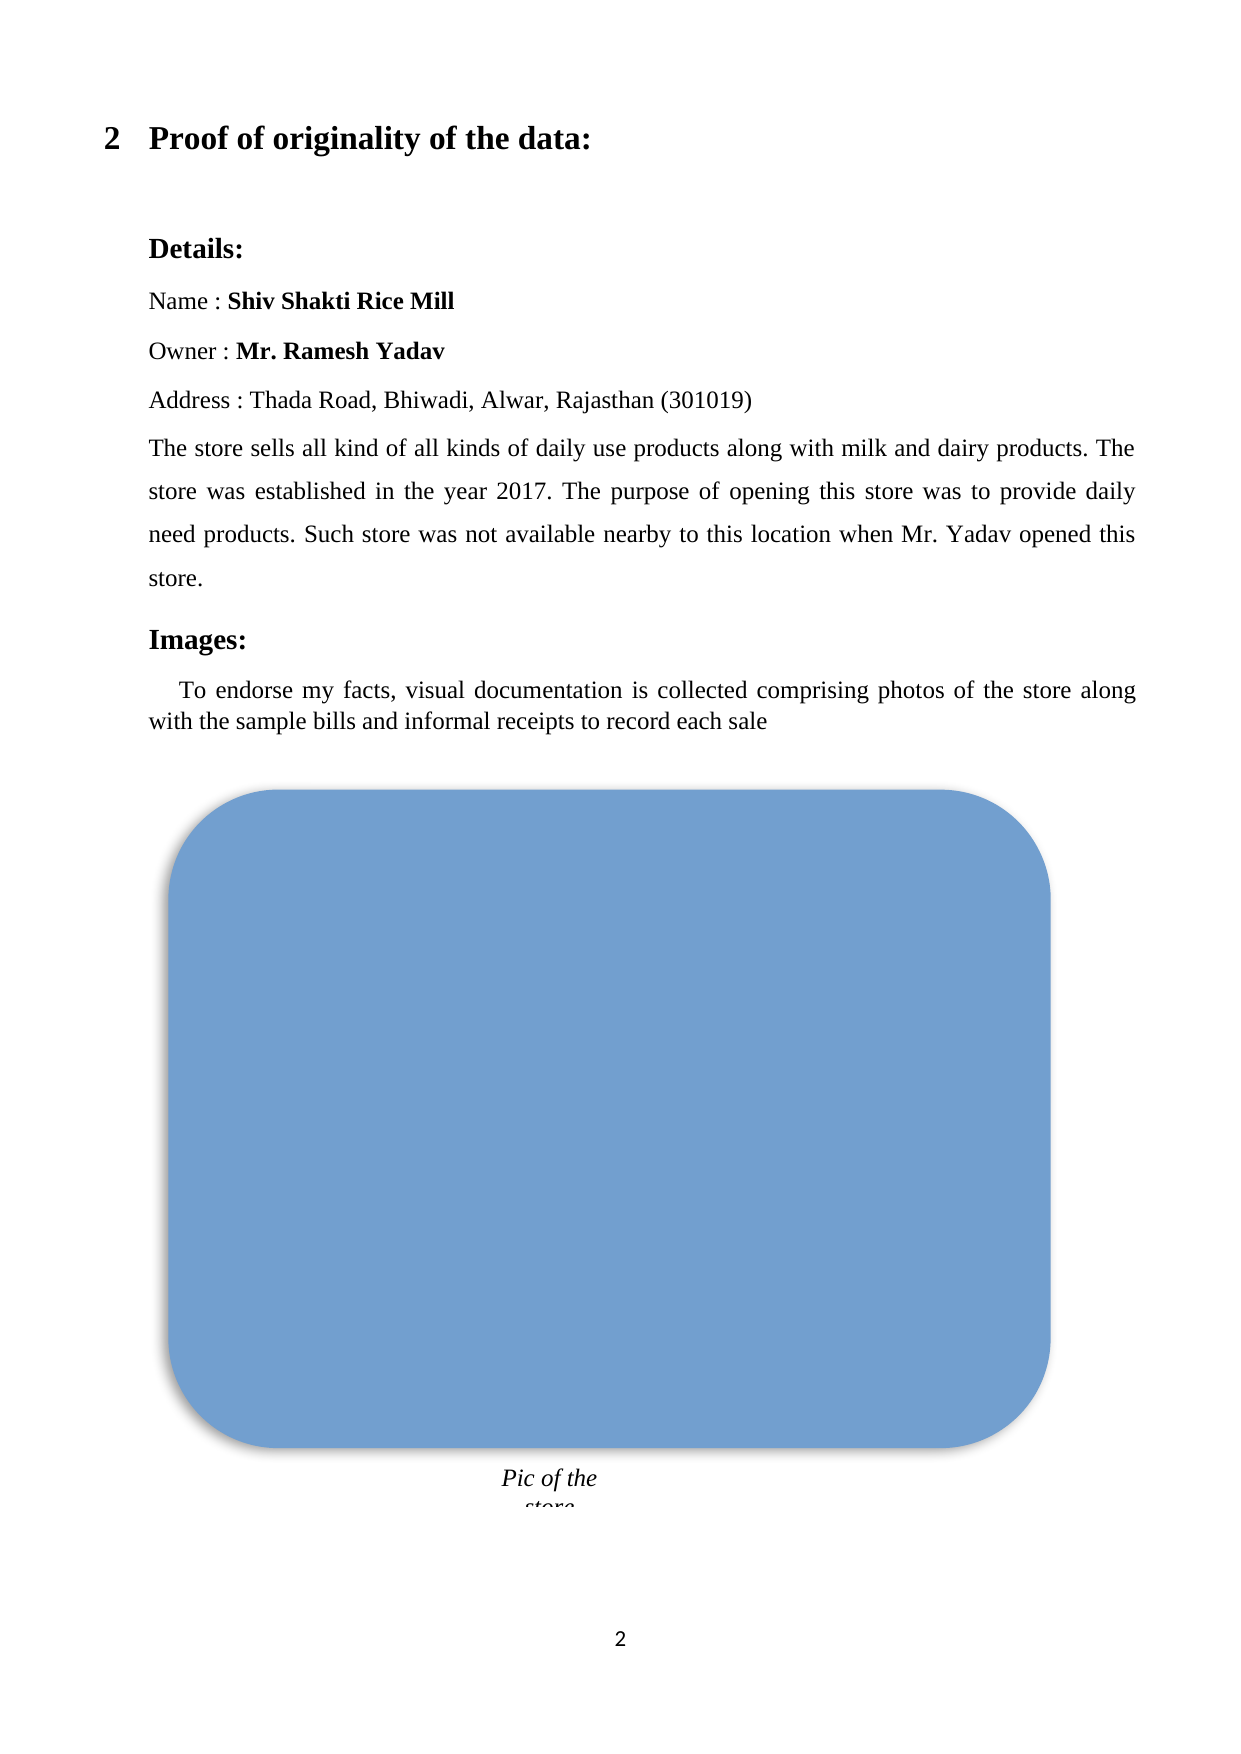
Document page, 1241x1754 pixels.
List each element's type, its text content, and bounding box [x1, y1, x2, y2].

text Address : Thada Road, Bhiwadi, Alwar, Rajasthan (301019) [148, 386, 1137, 414]
text Images: [148, 622, 1137, 656]
text To endorse my facts, visual documentation is collected comprising photos of the store along with the sample bills and informal receipts to record each sale [148, 675, 1137, 735]
subtitle Proof of originality of the data: [103, 118, 1137, 157]
text Owner : Mr. Ramesh Yadav [148, 336, 1137, 364]
text The store sells all kind of all kinds of daily use products along with milk and dairy products. The store was established in the year 2017. The purpose of opening this store was to provide daily need products. Such store was not available nearby to this location when Mr. Yadav opened this store. [148, 433, 1137, 591]
text Name : Shiv Shakti Rice Mill [148, 286, 1137, 315]
text Details: [148, 231, 1137, 264]
